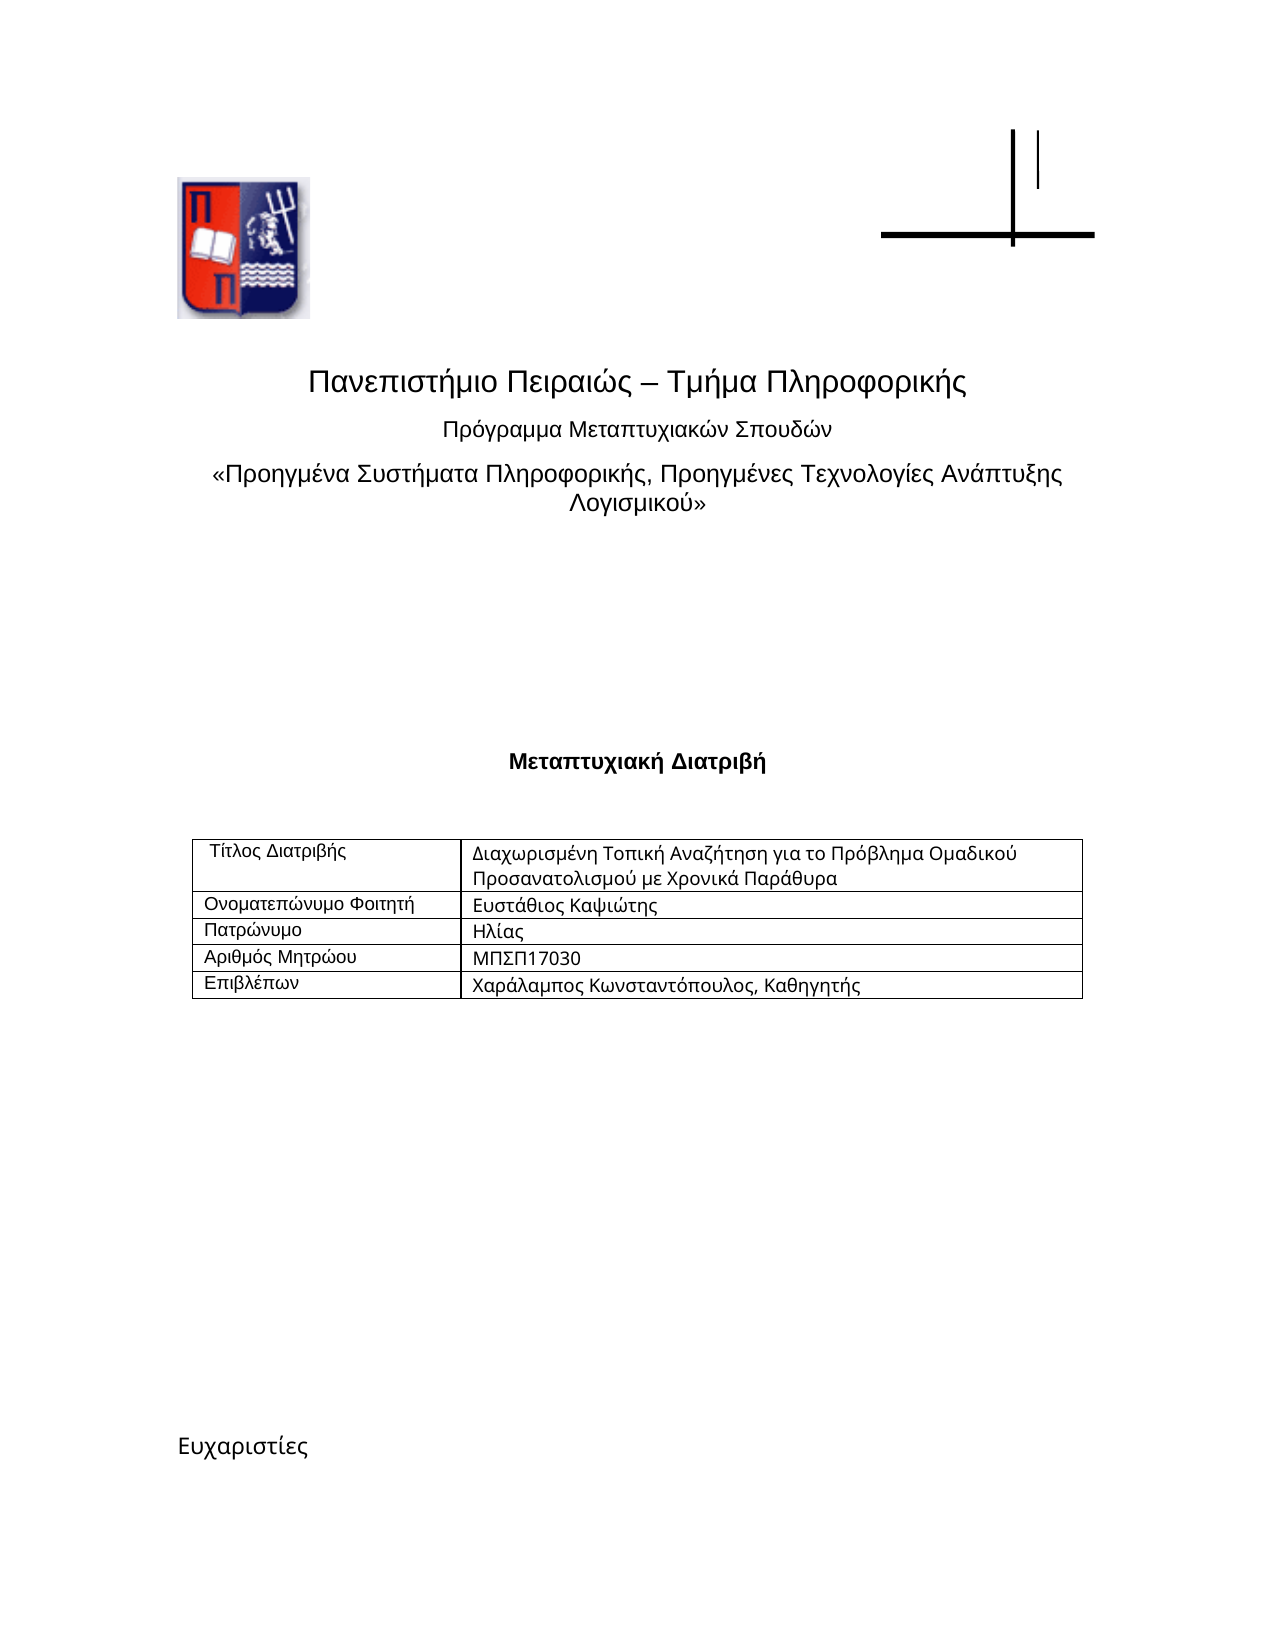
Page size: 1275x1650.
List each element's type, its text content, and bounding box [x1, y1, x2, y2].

table_cell Ευστάθιος Καψιώτης [462, 892, 1082, 918]
text Μεταπτυχιακή Διατριβή [177, 748, 1098, 774]
table_cell Πατρώνυμο [193, 919, 460, 944]
table_cell Ονοματεπώνυμο Φοιτητή [193, 892, 460, 918]
table_cell Χαράλαμπος Κωνσταντόπουλος, [462, 972, 1082, 997]
table_header Τίτλος Διατριβής [193, 840, 460, 891]
text Πανεπιστήμιο Πειραιώς – Τμήμα Πληροφορικής [177, 363, 1098, 399]
table_cell Ηλίας [462, 919, 1082, 944]
table_cell Αριθμός Μητρώου [193, 945, 460, 971]
table_cell ΜΠΣΠ17030 [462, 945, 1082, 971]
table_header Διαχωρισμένη Τοπική Αναζήτηση για το Πρόβλημα Ομαδικού Προσανατολισμού με Χρονικά Παράθυρα [462, 840, 1082, 891]
text Πρόγραμμα Μεταπτυχιακών Σπουδών [177, 416, 1098, 442]
picture [177, 177, 311, 319]
text «Προηγμένα Συστήματα Πληροφορικής, Προηγμένες Τεχνολογίες Ανάπτυξης Λογισμικού» [177, 459, 1098, 516]
table_cell Επιβλέπων [193, 972, 460, 997]
